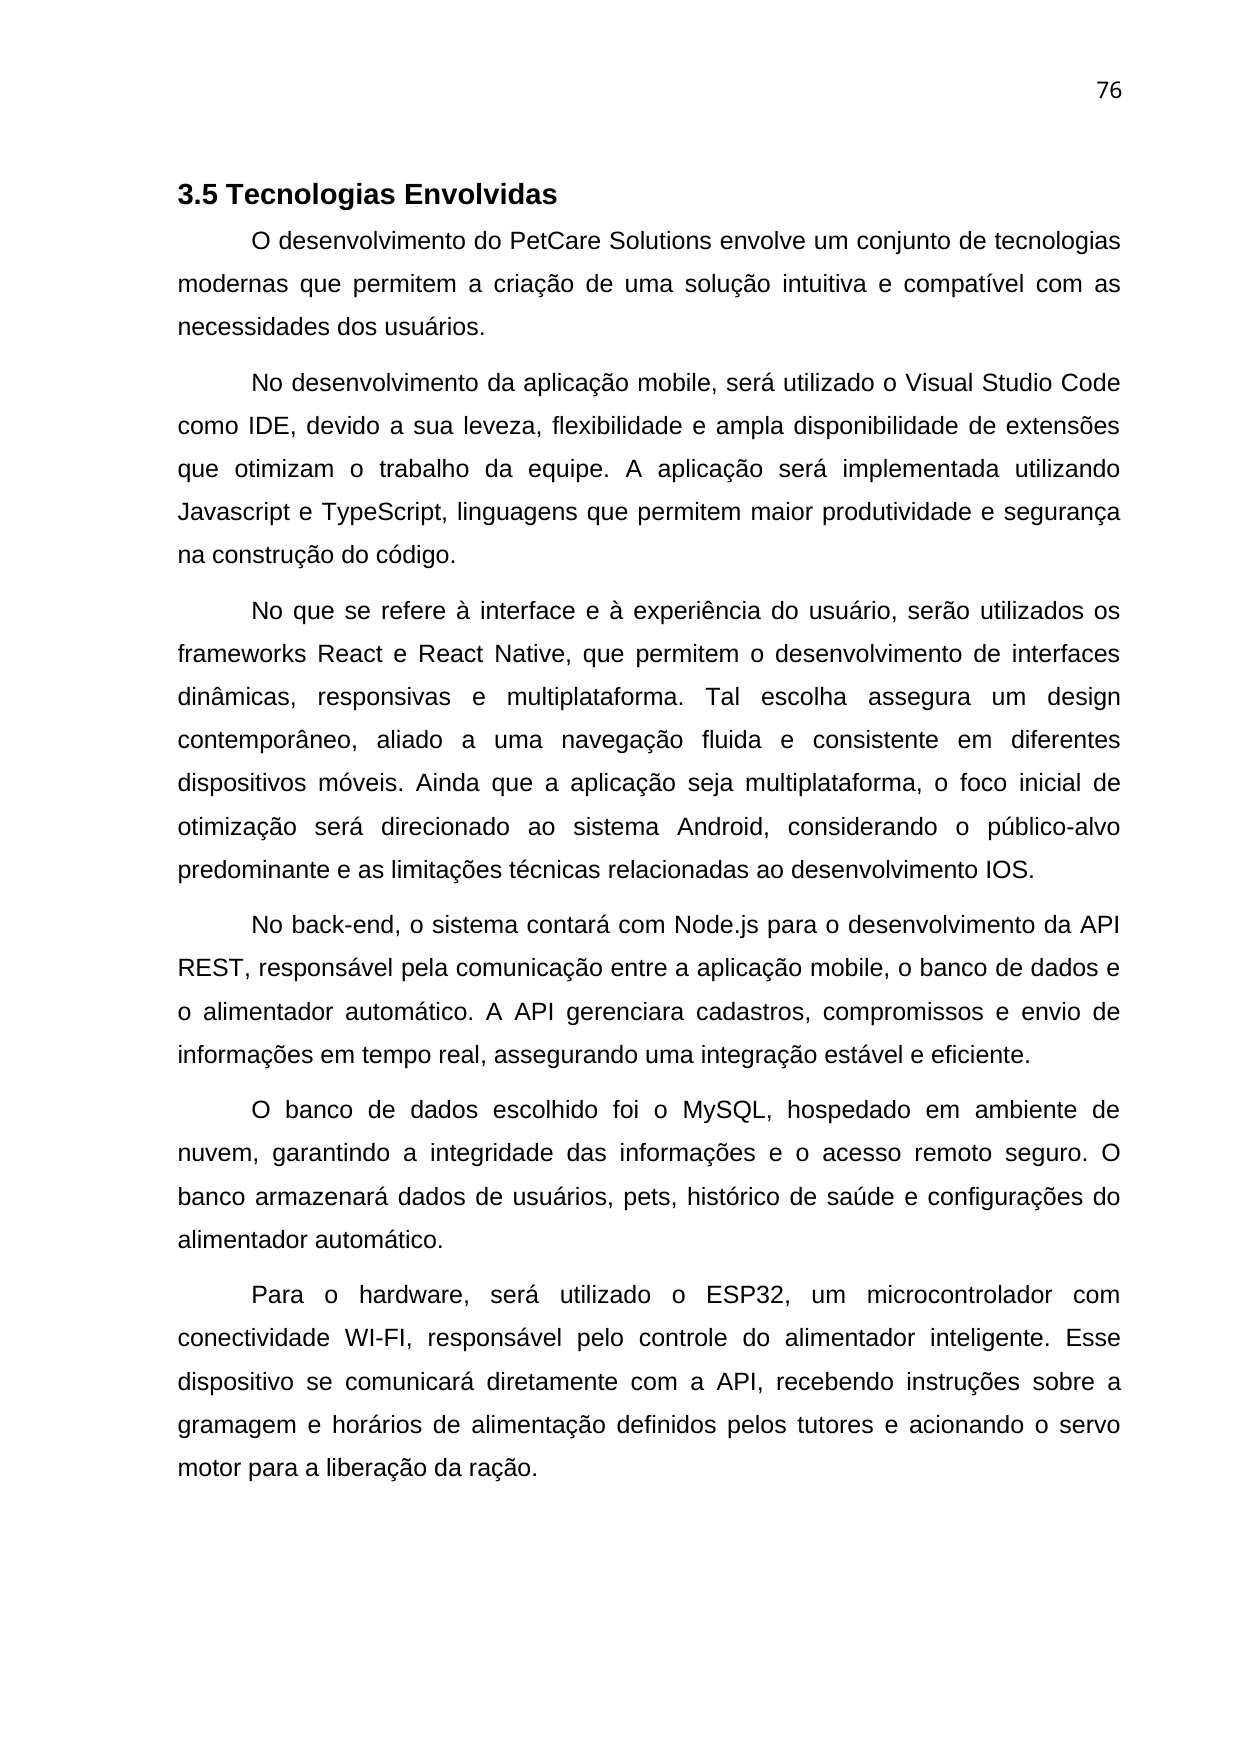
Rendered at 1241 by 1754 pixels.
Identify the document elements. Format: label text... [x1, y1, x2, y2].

text No que se refere à interface e à experiência do usuário, serão utilizados os frameworks React e React Native, que permitem o desenvolvimento de interfaces dinâmicas, responsivas e multiplataforma. Tal escolha assegura um design contemporâneo, aliado a uma navegação fluida e consistente em diferentes dispositivos móveis. Ainda que a aplicação seja multiplataforma, o foco inicial de otimização será direcionado ao sistema Android, considerando o público-alvo predominante e as limitações técnicas relacionadas ao desenvolvimento IOS. [177, 596, 1122, 883]
text No back-end, o sistema contará com Node.js para o desenvolvimento da API REST, responsável pela comunicação entre a aplicação mobile, o banco de dados e o alimentador automático. A API gerenciara cadastros, compromissos e envio de informações em tempo real, assegurando uma integração estável e eficiente. [177, 910, 1122, 1068]
text O banco de dados escolhido foi o MySQL, hospedado em ambiente de nuvem, garantindo a integridade das informações e o acesso remoto seguro. O banco armazenará dados de usuários, pets, histórico de saúde e configurações do alimentador automático. [177, 1095, 1122, 1253]
text No desenvolvimento da aplicação mobile, será utilizado o Visual Studio Code como IDE, devido a sua leveza, flexibilidade e ampla disponibilidade de extensões que otimizam o trabalho da equipe. A aplicação será implementada utilizando Javascript e TypeScript, linguagens que permitem maior produtividade e segurança na construção do código. [177, 368, 1122, 569]
text O desenvolvimento do PetCare Solutions envolve um conjunto de tecnologias modernas que permitem a criação de uma solução intuitiva e compatível com as necessidades dos usuários. [177, 226, 1122, 341]
text Para o hardware, será utilizado o ESP32, um microcontrolador com conectividade WI-FI, responsável pelo controle do alimentador inteligente. Esse dispositivo se comunicará diretamente com a API, recebendo instruções sobre a gramagem e horários de alimentação definidos pelos tutores e acionando o servo motor para a liberação da ração. [177, 1280, 1122, 1481]
subtitle 3.5 Tecnologias Envolvidas [177, 177, 1122, 211]
